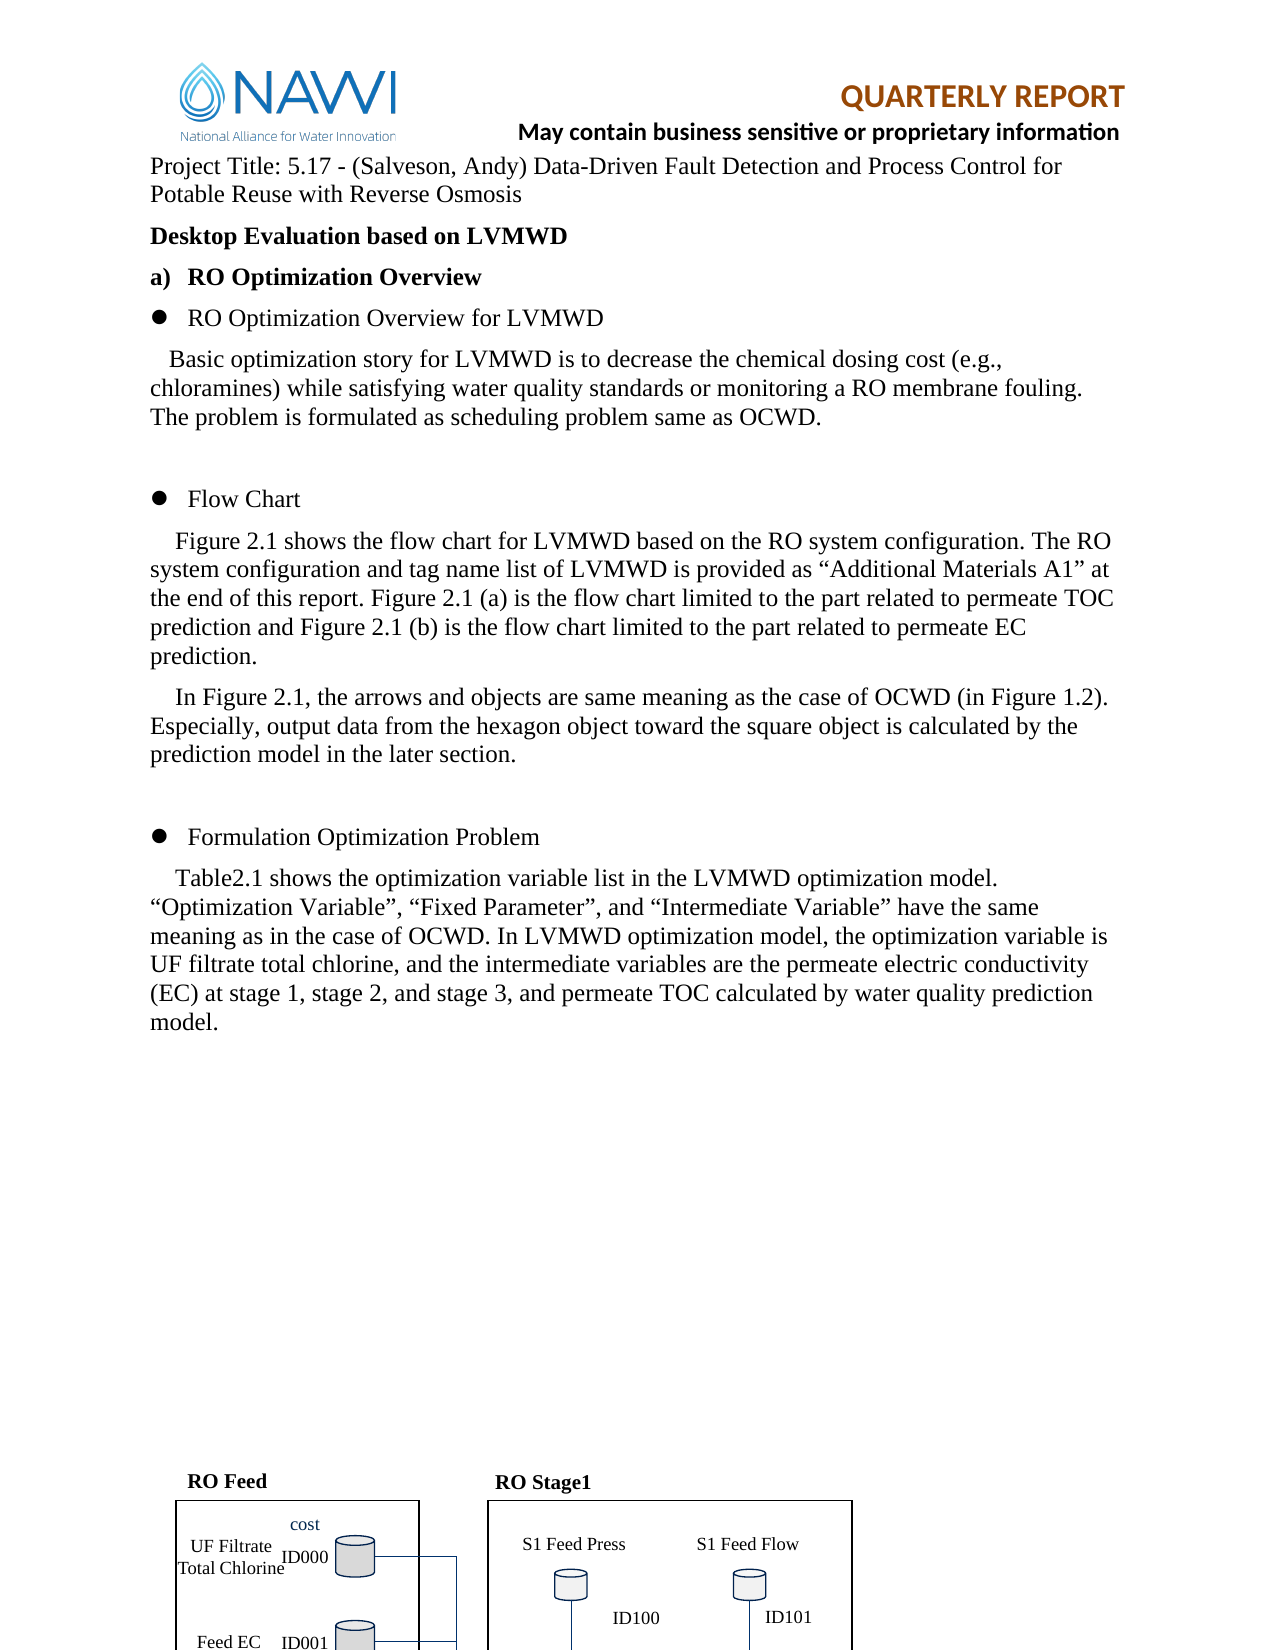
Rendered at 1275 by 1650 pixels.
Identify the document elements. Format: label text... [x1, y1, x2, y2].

text Table2.1 shows the optimization variable list in the LVMWD optimization model. “Optimization Variable”, “Fixed Parameter”, and “Intermediate Variable” have the same meaning as in the case of OCWD. In LVMWD optimization model, the optimization variable is UF filtrate total chlorine, and the intermediate variables are the permeate electric conductivity (EC) at stage 1, stage 2, and stage 3, and permeate TOC calculated by water quality prediction model. [150, 863, 1125, 1036]
list Formulation Optimization Problem [150, 822, 1125, 851]
subtitle RO Optimization Overview [150, 262, 1125, 291]
list Flow Chart [150, 484, 1125, 513]
list RO Optimization Overview for LVMWD [150, 303, 1125, 332]
text In Figure 2.1, the arrows and objects are same meaning as the case of OCWD (in Figure 1.2). Especially, output data from the hexagon object toward the square object is calculated by the prediction model in the later section. [150, 682, 1125, 768]
text Figure 2.1 shows the flow chart for LVMWD based on the RO system configuration. The RO system configuration and tag name list of LVMWD is provided as “Additional Materials A1” at the end of this report. Figure 2.1 (a) is the flow chart limited to the part related to permeate TOC prediction and Figure 2.1 (b) is the flow chart limited to the part related to permeate EC prediction. [150, 526, 1125, 669]
subtitle Desktop Evaluation based on LVMWD [150, 221, 1125, 249]
text Basic optimization story for LVMWD is to decrease the chemical dosing cost (e.g., chloramines) while satisfying water quality standards or monitoring a RO membrane fouling. The problem is formulated as scheduling problem same as OCWD. [150, 344, 1125, 431]
